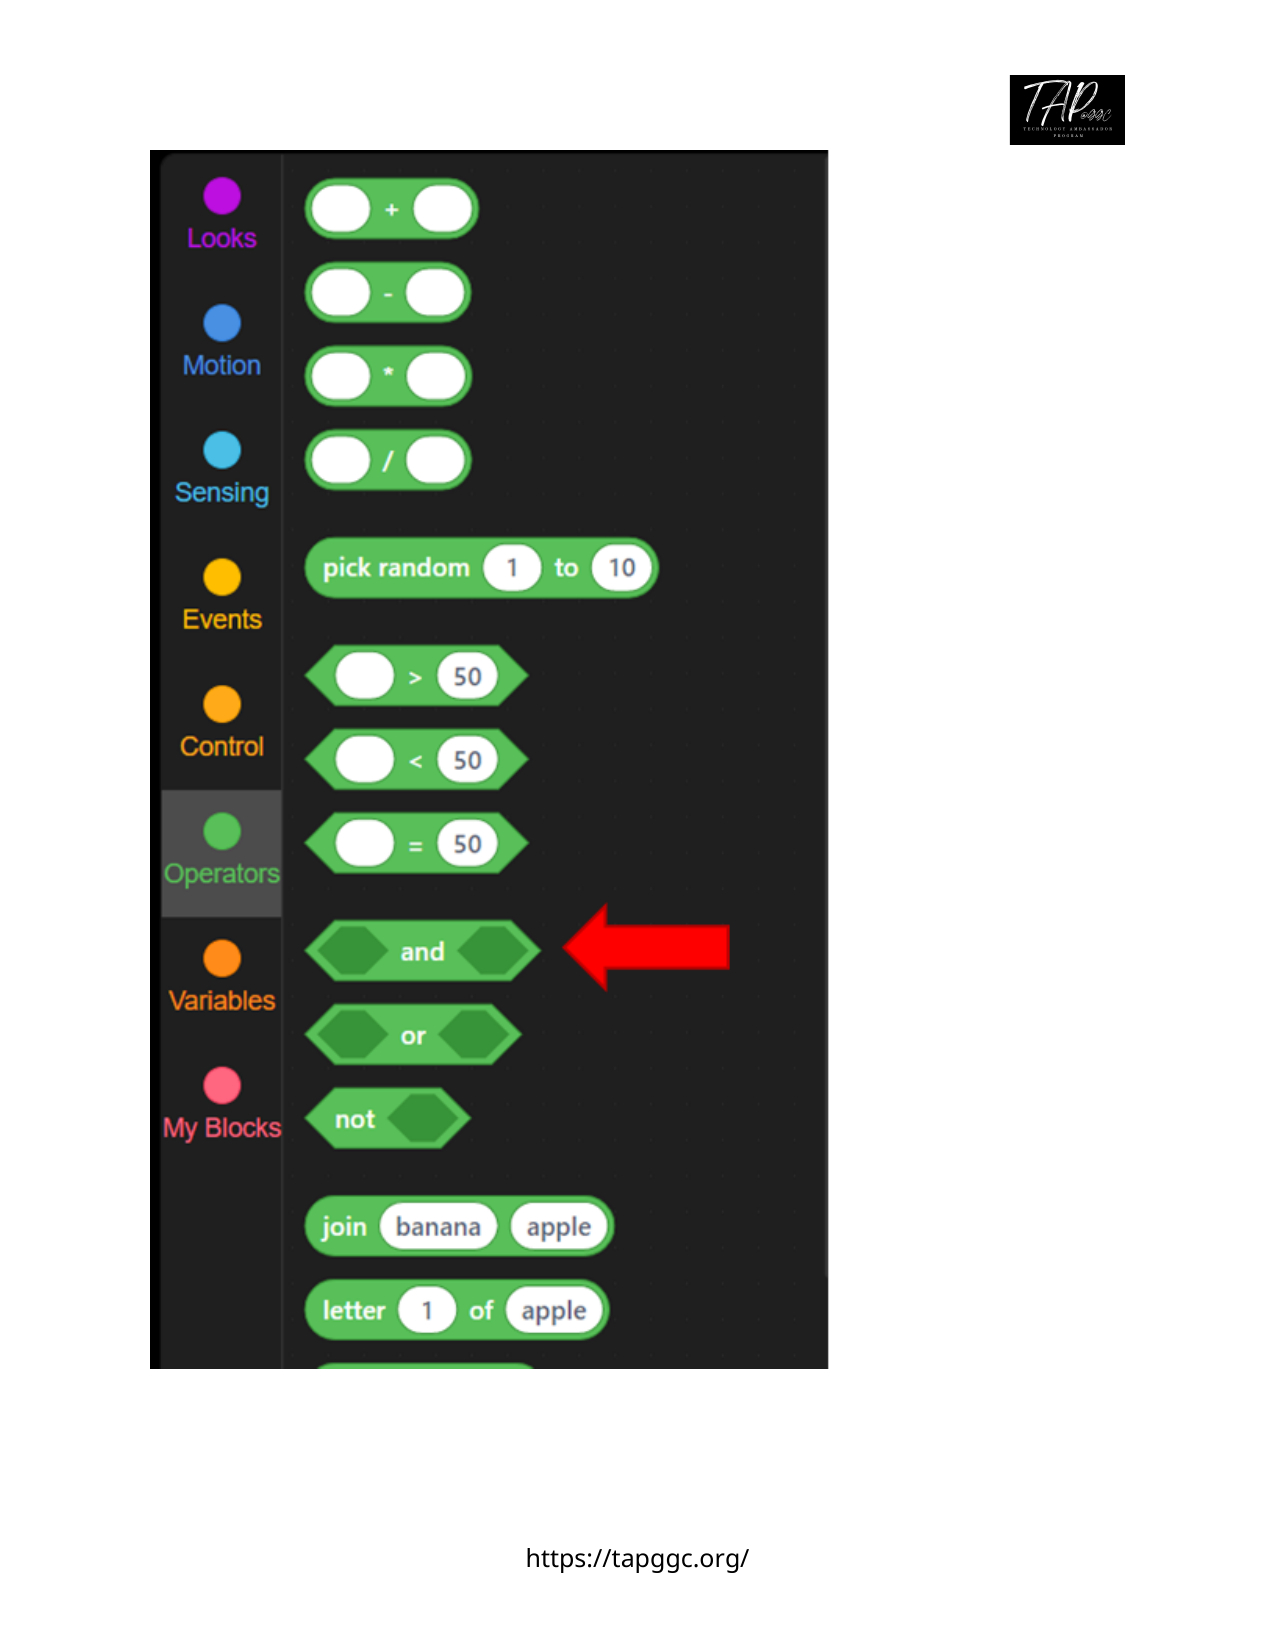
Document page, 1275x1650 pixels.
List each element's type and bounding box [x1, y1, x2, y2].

picture [1009, 75, 1125, 145]
picture [150, 150, 830, 1369]
